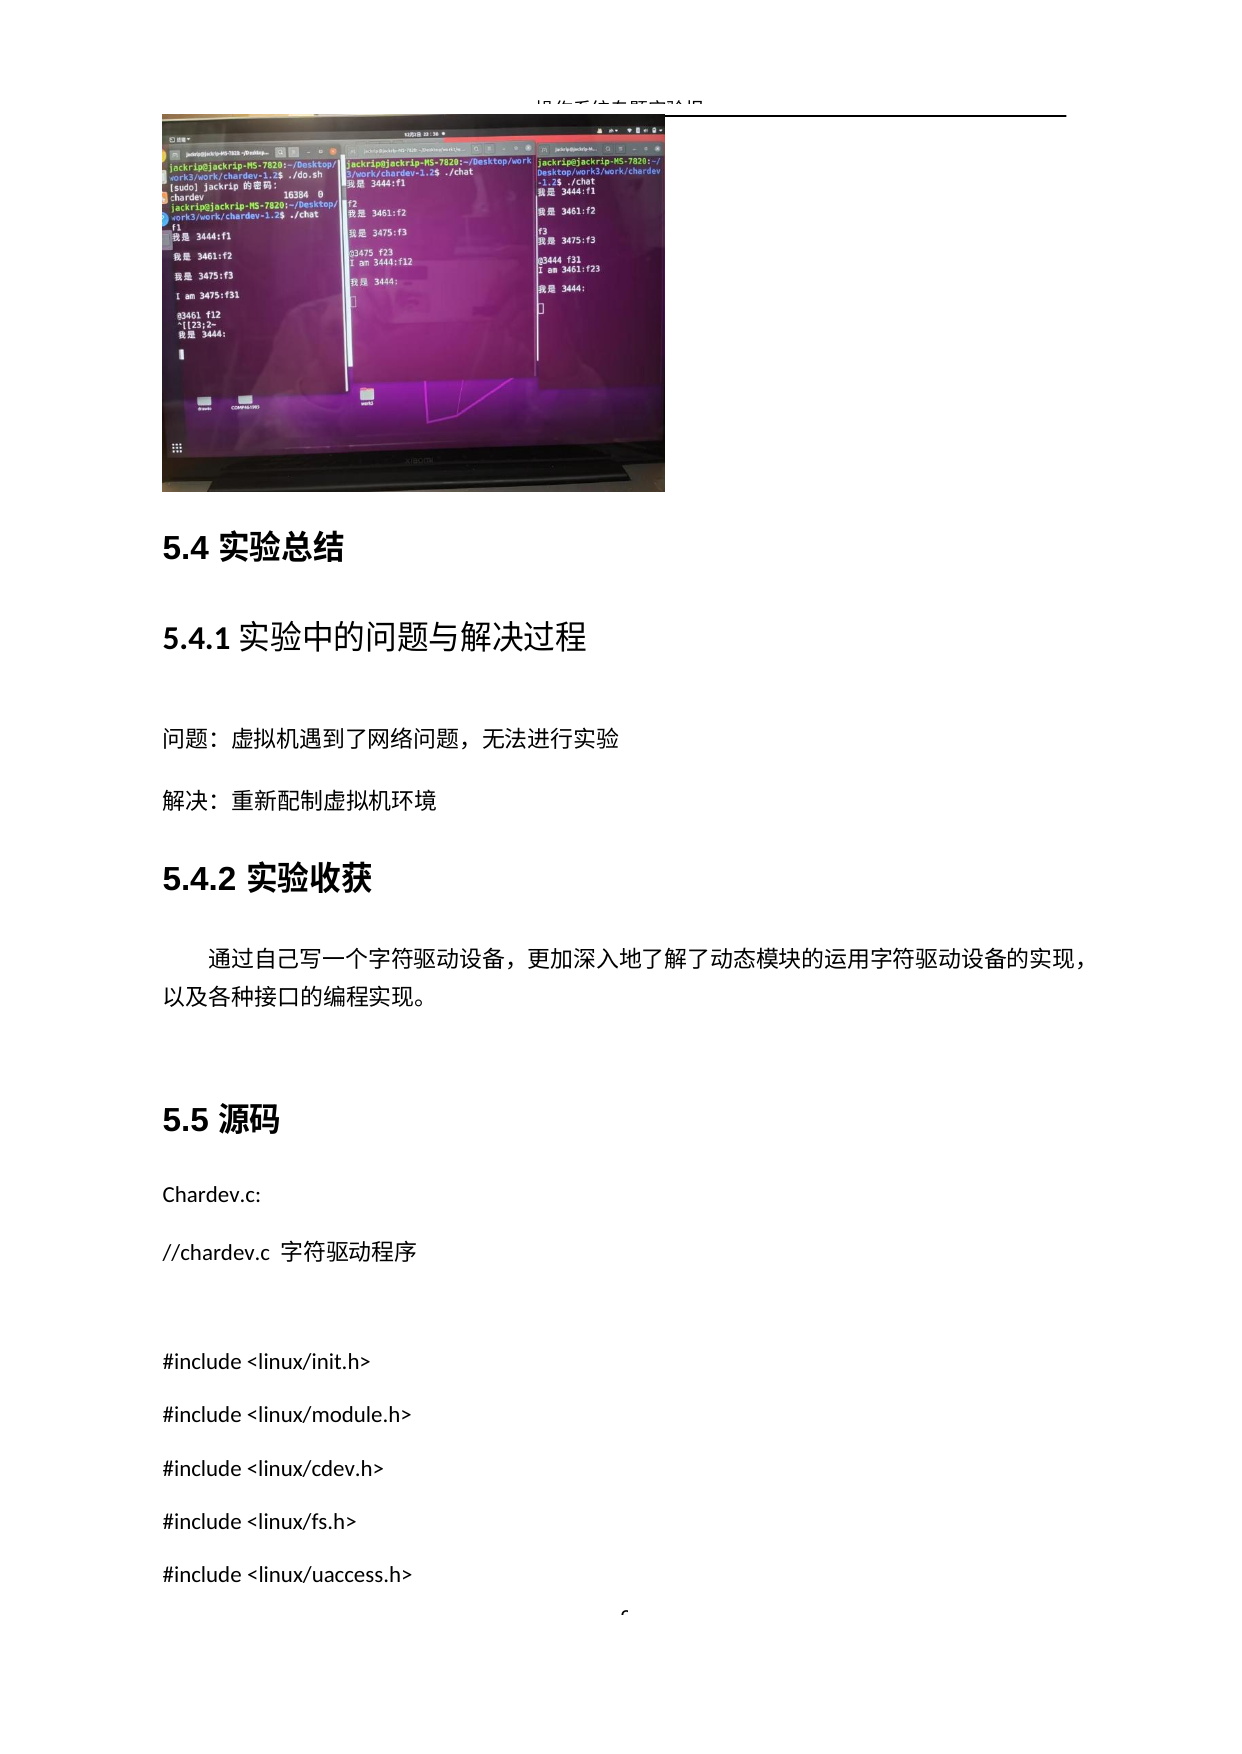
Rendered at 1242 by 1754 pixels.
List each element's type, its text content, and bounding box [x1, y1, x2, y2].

subtitle 源码 [162, 1093, 1114, 1141]
subtitle 实验中的问题与解决过程 [162, 611, 1114, 659]
text Chardev.c: [162, 1181, 1114, 1209]
text //chardev.c 字符驱动程序 [162, 1234, 1114, 1267]
subtitle 实验总结 [162, 513, 1114, 571]
text 通过自己写一个字符驱动设备，更加深入地了解了动态模块的运用字符驱动设备的实现， 以及各种接口的编程实现。 [162, 941, 1102, 1012]
picture [162, 114, 665, 492]
subtitle 实验收获 [162, 844, 1114, 901]
text #include <linux/init.h> #include <linux/module.h> #include <linux/cdev.h> #include <linux/fs.h> #include <linux/uaccess.h> [162, 1322, 414, 1588]
text 问题：虚拟机遇到了网络问题，无法进行实验解决：重新配制虚拟机环境 [162, 721, 621, 816]
